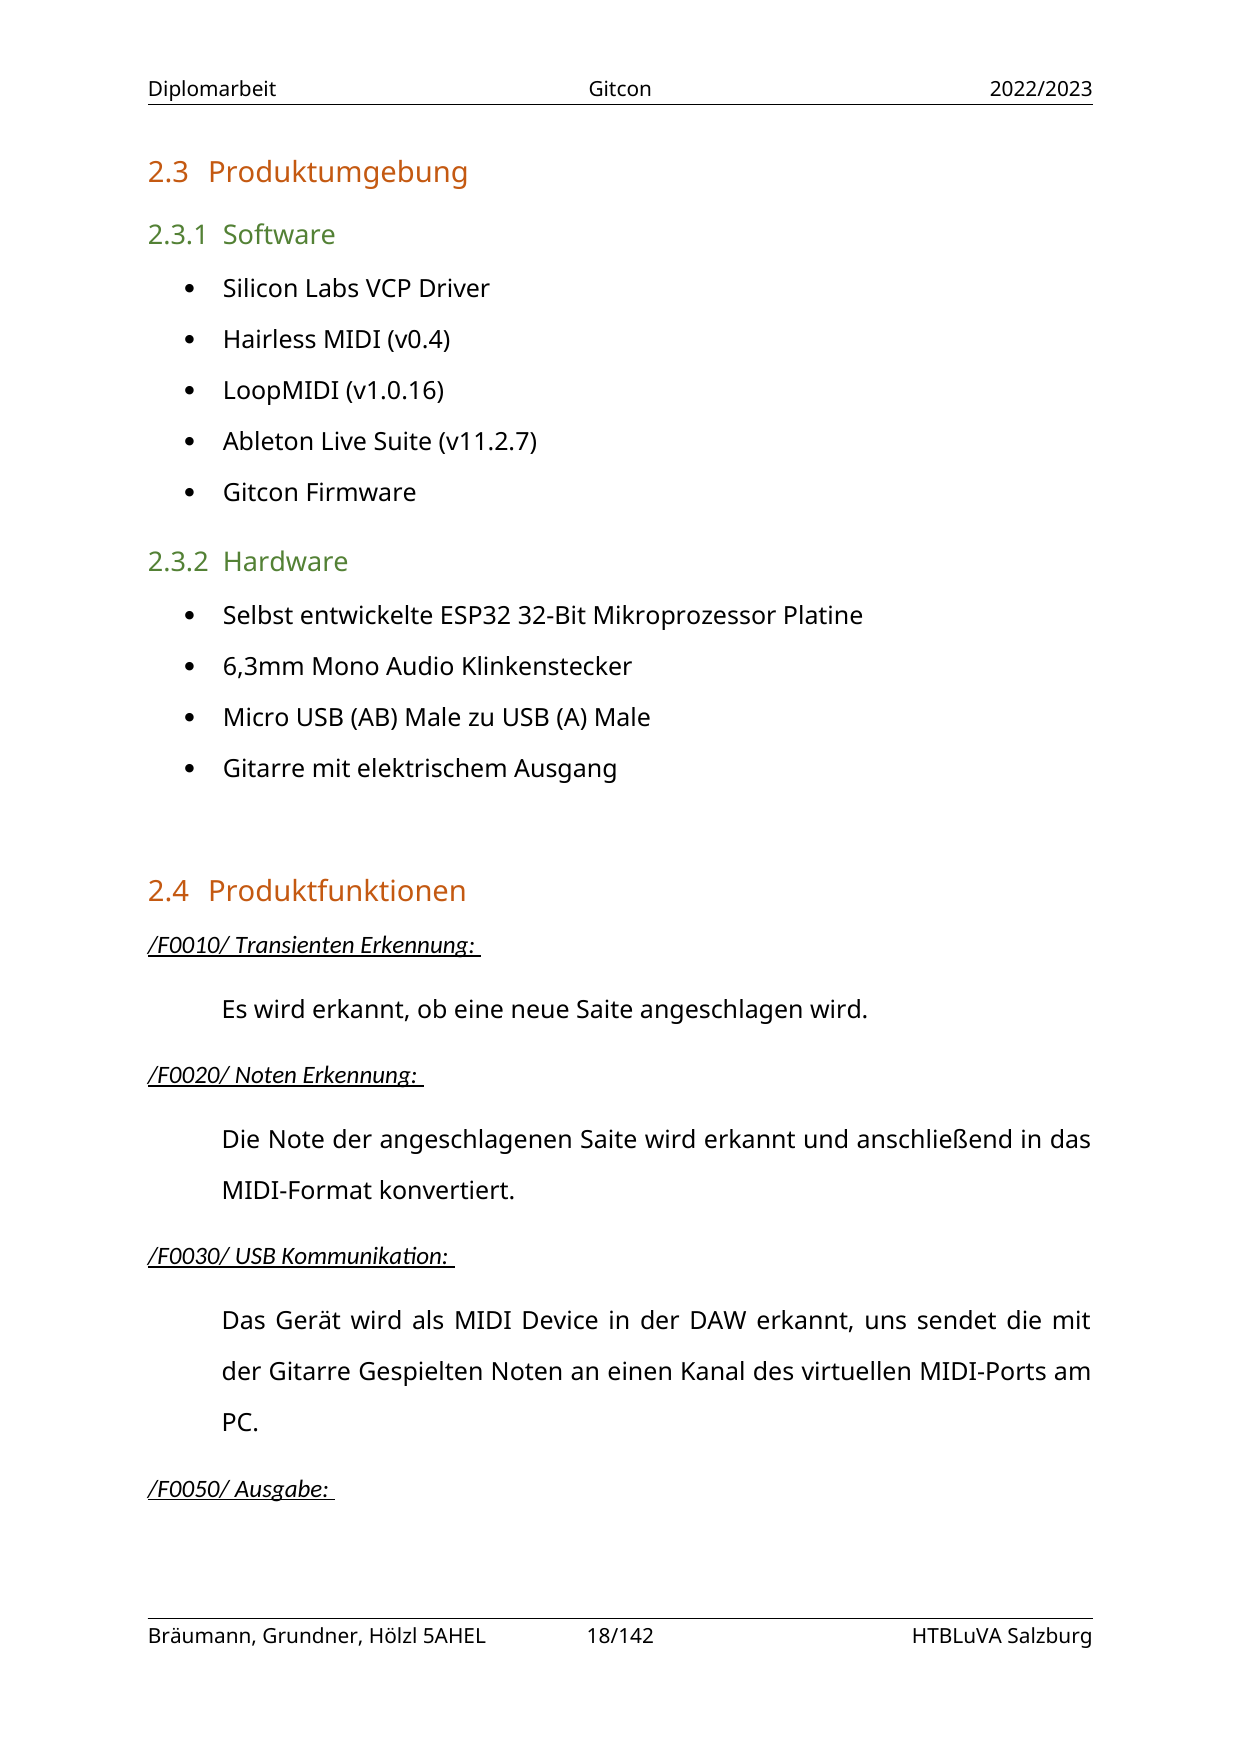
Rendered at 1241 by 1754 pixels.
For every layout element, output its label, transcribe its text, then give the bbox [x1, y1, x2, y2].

list Ableton Live Suite (v11.2.7) [185, 424, 1093, 458]
subtitle Produktfunktionen [148, 870, 1093, 909]
text Die Note der angeschlagenen Saite wird erkannt und anschließend in das MIDI-Format konvertiert. [221, 1122, 1093, 1207]
subtitle Produktumgebung [148, 152, 1093, 191]
list LoopMIDI (v1.0.16) [185, 373, 1093, 407]
list Gitarre mit elektrischem Ausgang [185, 751, 1093, 785]
list Selbst entwickelte ESP32 32-Bit Mikroprozessor Platine [185, 598, 1093, 632]
text /F0050/ Ausgabe: [148, 1473, 1093, 1503]
list Silicon Labs VCP Driver [185, 271, 1093, 305]
subtitle Hardware [148, 543, 1093, 579]
list 6,3mm Mono Audio Klinkenstecker [185, 649, 1093, 683]
text Es wird erkannt, ob eine neue Saite angeschlagen wird. [148, 992, 1093, 1026]
list Gitcon Firmware [185, 475, 1093, 509]
text /F0020/ Noten Erkennung: [148, 1059, 1093, 1090]
list Micro USB (AB) Male zu USB (A) Male [185, 700, 1093, 734]
subtitle Software [148, 215, 1093, 252]
text /F0030/ USB Kommunikation: [148, 1241, 1093, 1271]
list Hairless MIDI (v0.4) [185, 322, 1093, 356]
text /F0010/ Transienten Erkennung: [148, 929, 1093, 960]
text Das Gerät wird als MIDI Device in der DAW erkannt, uns sendet die mit der Gitarre Gespielten Noten an einen Kanal des virtuellen MIDI-Ports am PC. [221, 1303, 1093, 1439]
